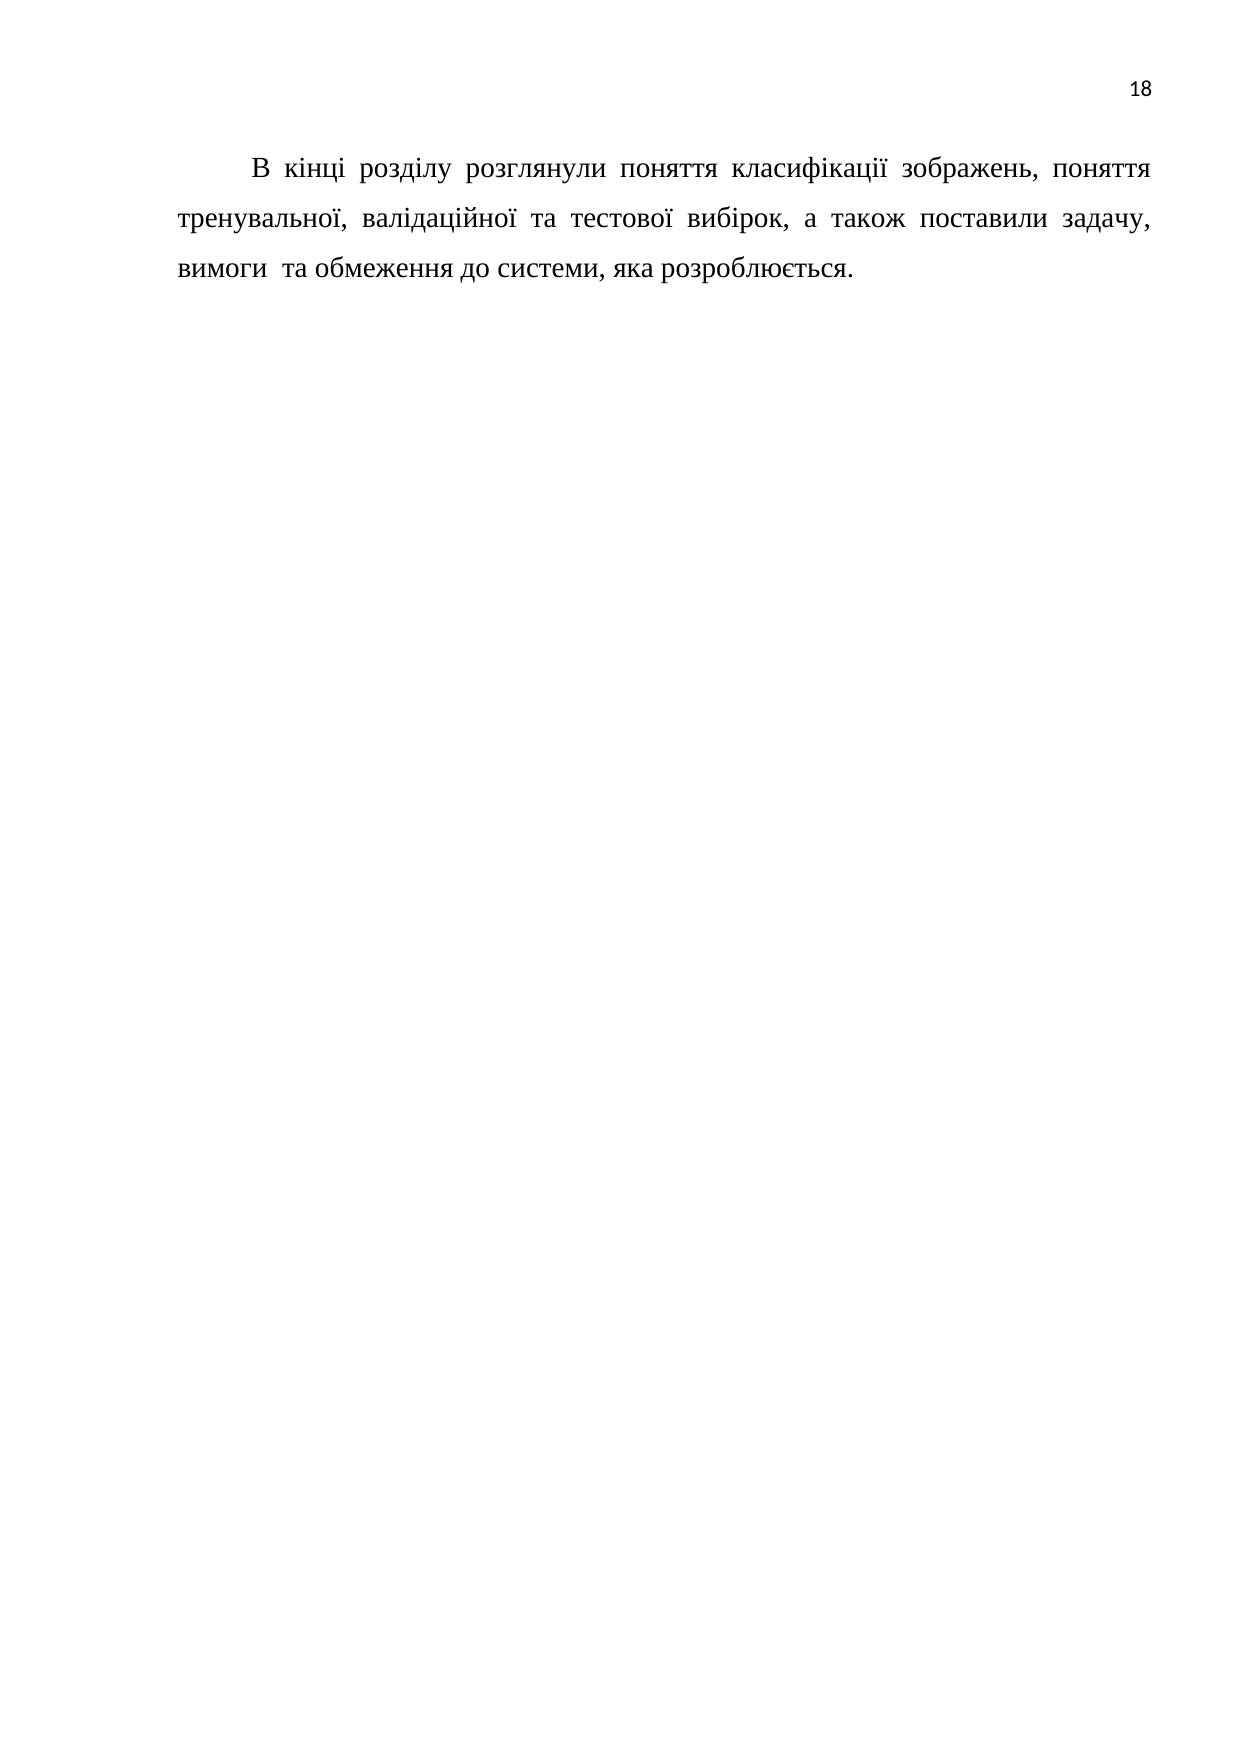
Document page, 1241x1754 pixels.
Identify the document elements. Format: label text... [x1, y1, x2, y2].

text В кінці розділу розглянули поняття класифікації зображень, поняття тренувальної, валідаційної та тестової вибірок, а також поставили задачу, вимоги та обмеження до системи, яка розроблюється. [177, 150, 1152, 284]
